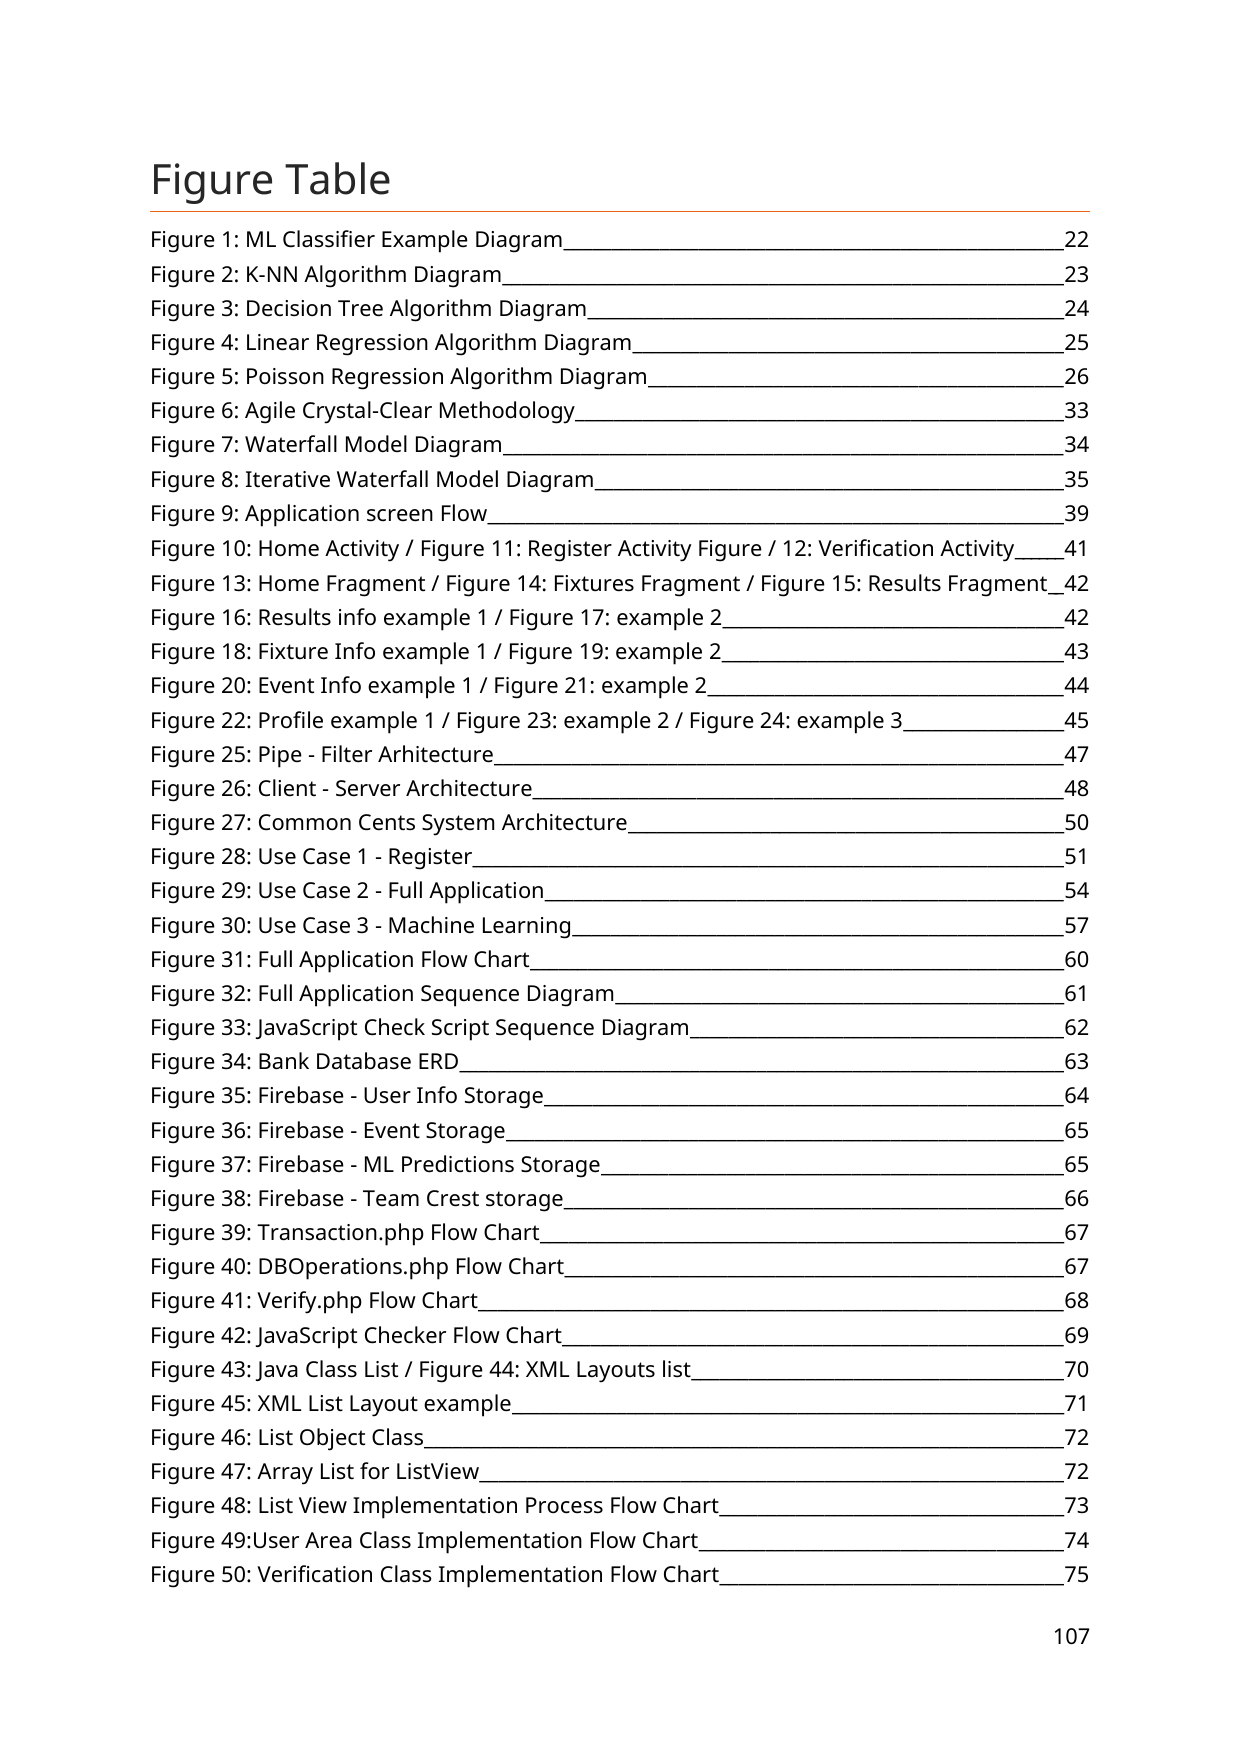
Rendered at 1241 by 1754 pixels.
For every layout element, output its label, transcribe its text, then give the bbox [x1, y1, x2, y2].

text Figure 37: Firebase - ML Predictions Storage 65 [150, 1149, 1090, 1178]
text Figure 10: Home Activity / Figure 11: Register Activity Figure / 12: Verification Activity 41 [150, 532, 1090, 563]
text Figure 28: Use Case 1 - Register 51 [150, 841, 1090, 871]
text Figure 34: Bank Database ERD 63 [150, 1046, 1090, 1076]
text Figure 27: Common Cents System Architecture 50 [150, 807, 1090, 837]
text Figure 48: List View Implementation Process Flow Chart 73 [150, 1490, 1090, 1520]
text Figure 26: Client - Server Architecture 48 [150, 773, 1090, 803]
text Figure 47: Array List for ListView 72 [150, 1456, 1090, 1486]
text Figure 30: Use Case 3 - Machine Learning 57 [150, 909, 1090, 939]
text Figure 33: JavaScript Check Script Sequence Diagram 62 [150, 1012, 1090, 1042]
text Figure 25: Pipe - Filter Arhitecture 47 [150, 739, 1090, 768]
text Figure 20: Event Info example 1 / Figure 21: example 2 44 [150, 670, 1090, 700]
text Figure 1: ML Classifier Example Diagram 22 [150, 224, 1090, 254]
text Figure 36: Firebase - Event Storage 65 [150, 1114, 1090, 1144]
text Figure 35: Firebase - User Info Storage 64 [150, 1080, 1090, 1110]
text Figure 22: Profile example 1 / Figure 23: example 2 / Figure 24: example 3 45 [150, 704, 1090, 734]
text Figure 42: JavaScript Checker Flow Chart 69 [150, 1319, 1090, 1349]
text Figure 6: Agile Crystal-Clear Methodology 33 [150, 395, 1090, 425]
text Figure 31: Full Application Flow Chart 60 [150, 944, 1090, 973]
text Figure 38: Firebase - Team Crest storage 66 [150, 1183, 1090, 1213]
text Figure 32: Full Application Sequence Diagram 61 [150, 978, 1090, 1008]
text Figure 7: Waterfall Model Diagram 34 [150, 429, 1090, 459]
text Figure 3: Decision Tree Algorithm Diagram 24 [150, 293, 1090, 323]
text Figure 50: Verification Class Implementation Flow Chart 75 [150, 1559, 1090, 1588]
text Figure 39: Transaction.php Flow Chart 67 [150, 1217, 1090, 1247]
text Figure 5: Poisson Regression Algorithm Diagram 26 [150, 361, 1090, 391]
text Figure 2: K-NN Algorithm Diagram 23 [150, 259, 1090, 288]
text Figure 8: Iterative Waterfall Model Diagram 35 [150, 464, 1090, 493]
text Figure 40: DBOperations.php Flow Chart 67 [150, 1251, 1090, 1281]
text Figure 9: Application screen Flow 39 [150, 498, 1090, 528]
text Figure 41: Verify.php Flow Chart 68 [150, 1285, 1090, 1315]
text Figure 16: Results info example 1 / Figure 17: example 2 42 [150, 602, 1090, 632]
text Figure 43: Java Class List / Figure 44: XML Layouts list 70 [150, 1354, 1090, 1383]
subtitle Figure Table [150, 150, 1090, 211]
text Figure 4: Linear Regression Algorithm Diagram 25 [150, 327, 1090, 357]
text Figure 45: XML List Layout example 71 [150, 1388, 1090, 1418]
text Figure 18: Fixture Info example 1 / Figure 19: example 2 43 [150, 636, 1090, 666]
text Figure 46: List Object Class 72 [150, 1422, 1090, 1452]
text Figure 13: Home Fragment / Figure 14: Fixtures Fragment / Figure 15: Results Fragment 42 [150, 568, 1090, 598]
text Figure 29: Use Case 2 - Full Application 54 [150, 875, 1090, 905]
text Figure 49:User Area Class Implementation Flow Chart 74 [150, 1524, 1090, 1554]
